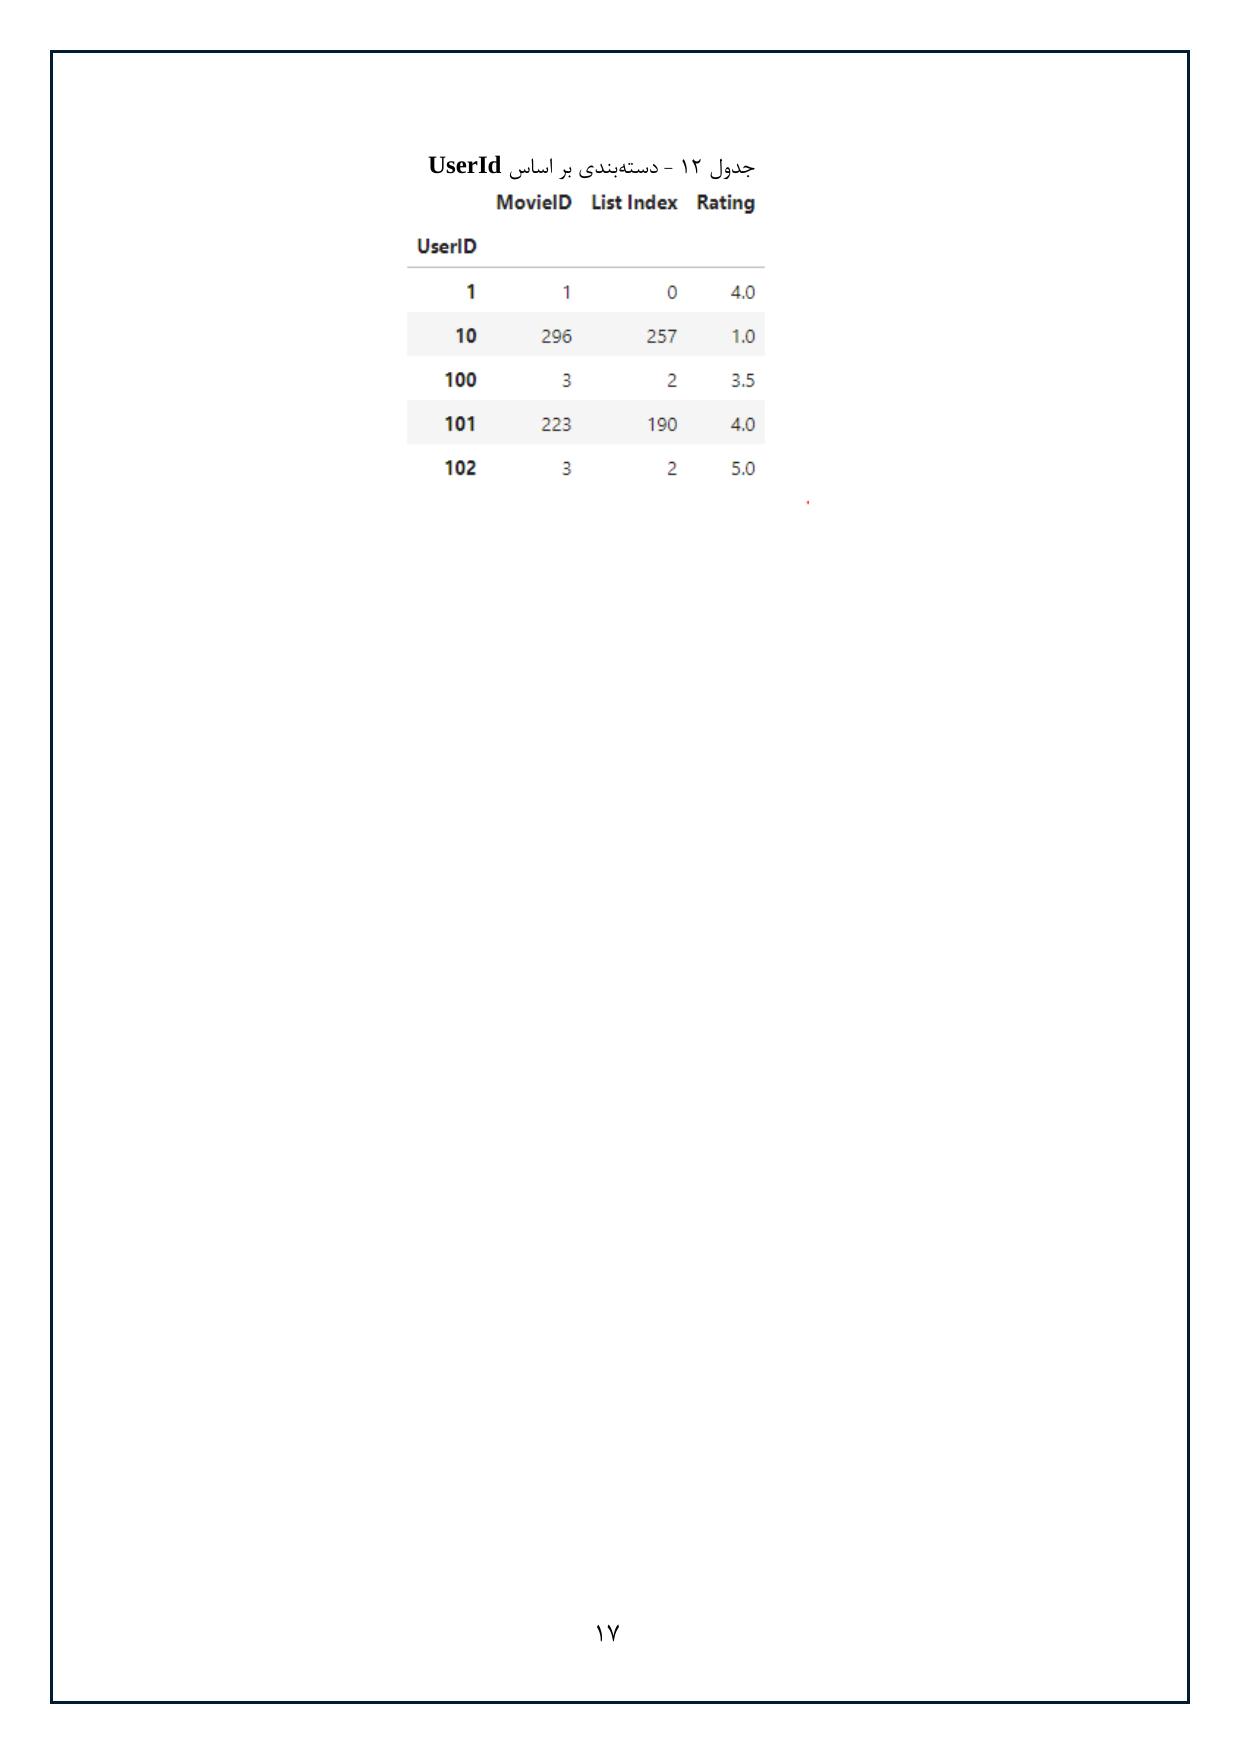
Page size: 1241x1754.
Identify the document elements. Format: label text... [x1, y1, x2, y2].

picture [403, 186, 809, 509]
text جدول 12 - دسته‌بندی بر اساس UserId [150, 150, 1063, 182]
